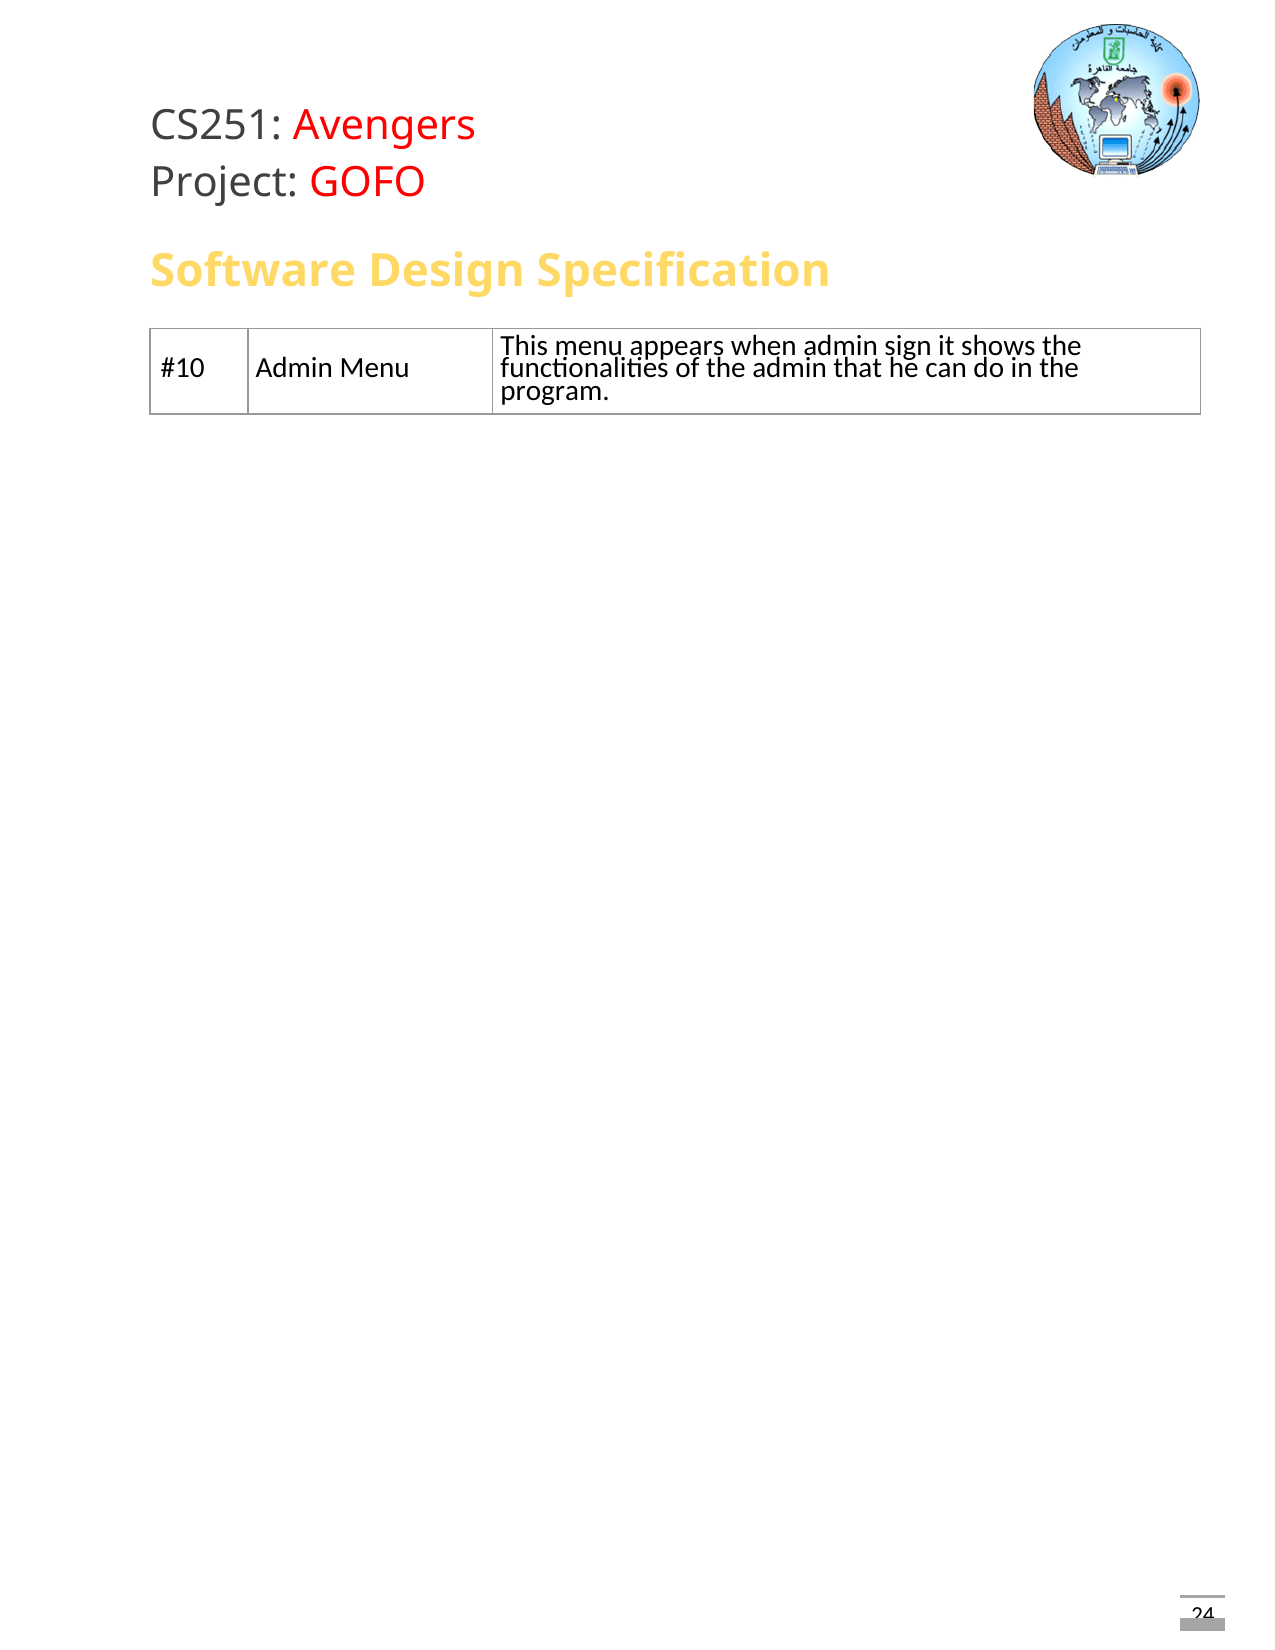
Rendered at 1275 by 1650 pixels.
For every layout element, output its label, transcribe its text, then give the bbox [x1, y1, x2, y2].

table_cell #10 [151, 329, 247, 413]
table_cell This menu appears when admin sign it shows the functionalities of the admin that he can do in the program. [493, 329, 1200, 413]
picture [1033, 24, 1201, 180]
table_cell Admin Menu [249, 329, 492, 413]
